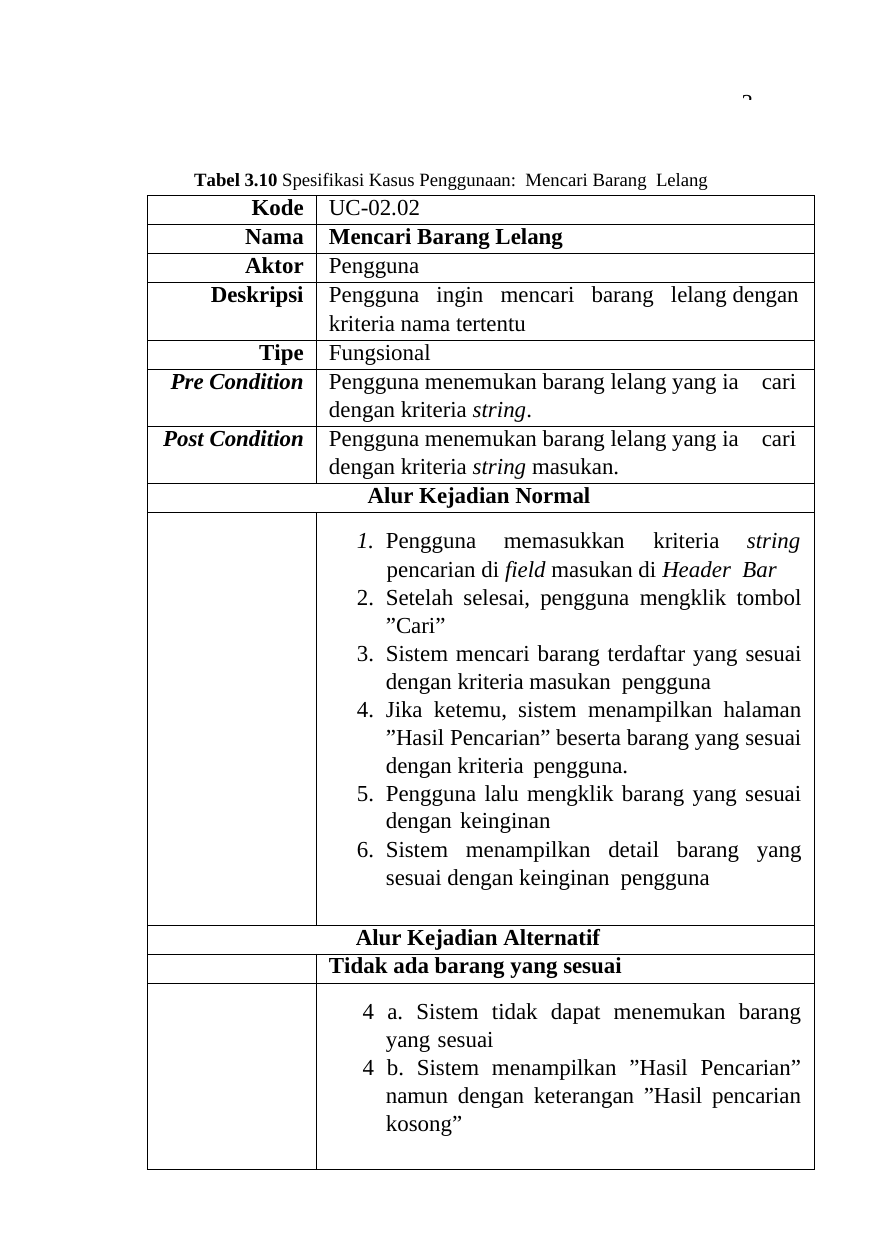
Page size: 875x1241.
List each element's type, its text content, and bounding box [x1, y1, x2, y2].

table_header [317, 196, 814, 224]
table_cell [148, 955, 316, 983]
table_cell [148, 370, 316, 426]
text Tabel 3.10 Spesifikasi Kasus Penggunaan: Mencari Barang Lelang [194, 169, 795, 190]
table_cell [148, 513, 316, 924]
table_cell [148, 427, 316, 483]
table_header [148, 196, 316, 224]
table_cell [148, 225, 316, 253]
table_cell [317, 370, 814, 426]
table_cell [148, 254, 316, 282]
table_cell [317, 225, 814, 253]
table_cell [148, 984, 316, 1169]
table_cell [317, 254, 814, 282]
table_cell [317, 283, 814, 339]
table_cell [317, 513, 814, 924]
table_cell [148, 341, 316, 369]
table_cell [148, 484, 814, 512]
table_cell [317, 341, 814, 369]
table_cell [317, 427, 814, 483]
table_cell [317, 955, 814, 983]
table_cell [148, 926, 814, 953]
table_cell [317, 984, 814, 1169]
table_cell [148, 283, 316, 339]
